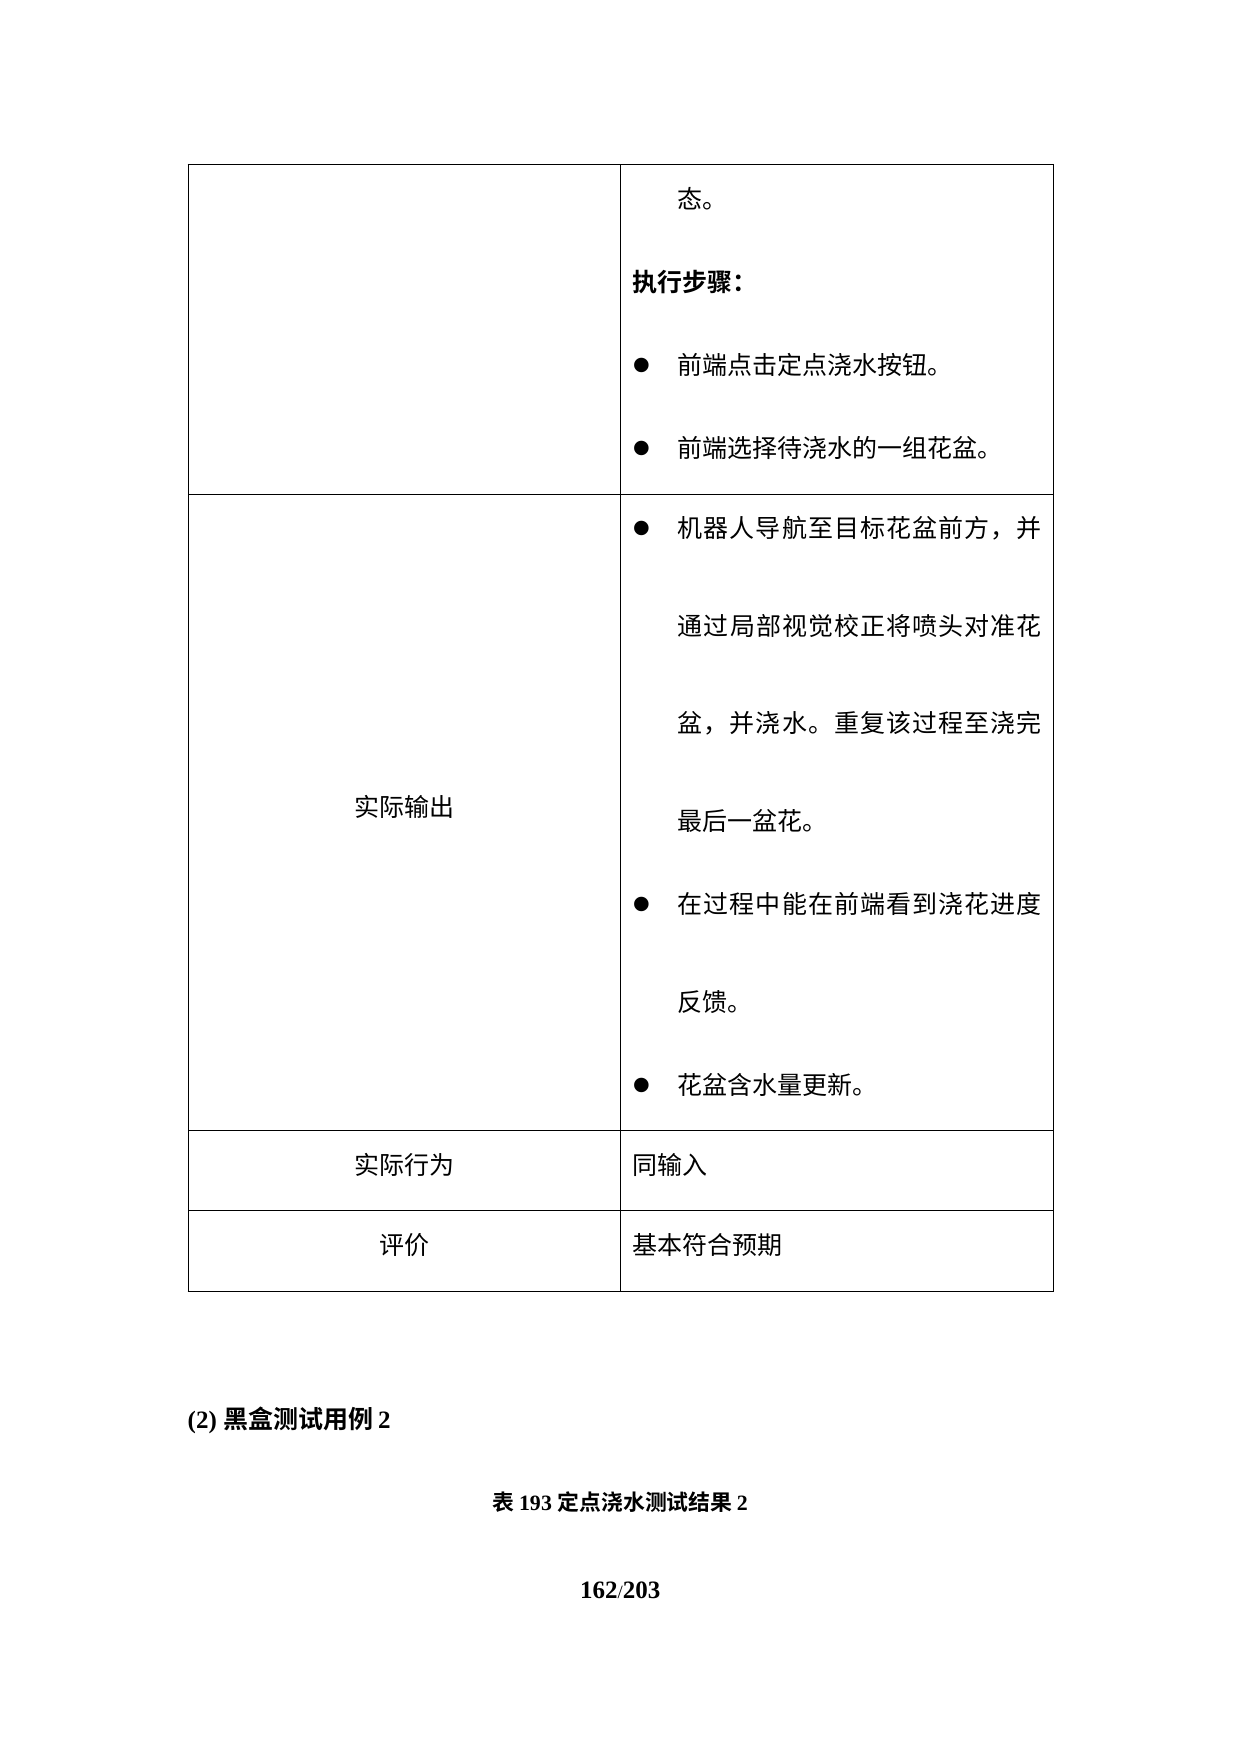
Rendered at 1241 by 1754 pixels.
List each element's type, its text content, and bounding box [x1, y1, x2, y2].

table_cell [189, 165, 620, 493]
text 表193 定点浇水测试结果2 [187, 1485, 1053, 1517]
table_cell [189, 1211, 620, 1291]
text (2) 黑盒测试用例2 [187, 1386, 1053, 1451]
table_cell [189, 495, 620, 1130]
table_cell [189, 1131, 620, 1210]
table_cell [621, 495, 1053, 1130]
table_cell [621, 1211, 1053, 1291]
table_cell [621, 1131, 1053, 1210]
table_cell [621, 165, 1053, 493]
